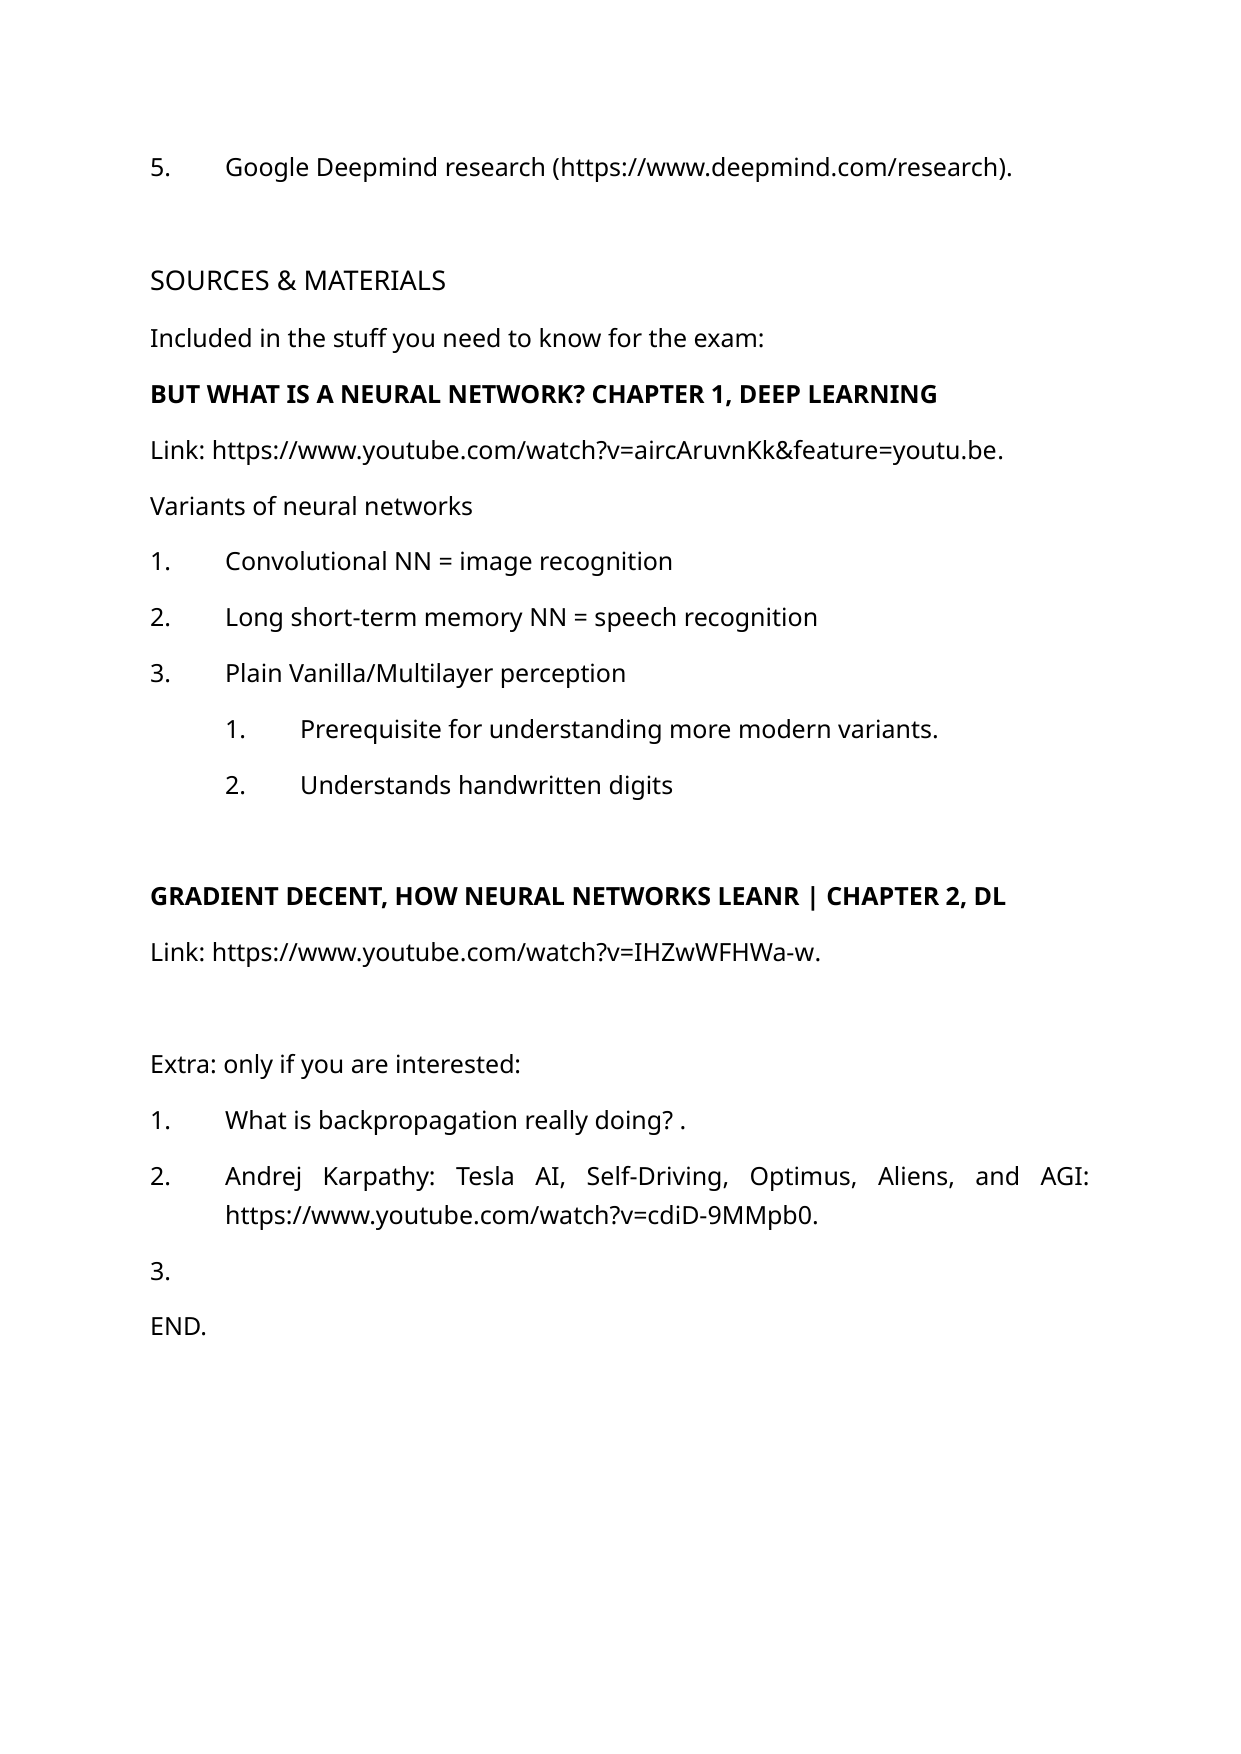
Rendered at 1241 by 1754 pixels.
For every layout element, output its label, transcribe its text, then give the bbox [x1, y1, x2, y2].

text Link: https://www.youtube.com/watch?v=aircAruvnKk&feature=youtu.be. [150, 432, 1090, 466]
text GRADIENT DECENT, HOW NEURAL NETWORKS LEANR | CHAPTER 2, DL [150, 879, 1090, 913]
list Google Deepmind research (https://www.deepmind.com/research). [150, 150, 1090, 184]
list Andrej Karpathy: Tesla AI, Self-Driving, Optimus, Aliens, and AGI: https://www.youtube.com/watch?v=cdiD-9MMpb0. [150, 1158, 1090, 1231]
text Extra: only if you are interested: [150, 1047, 1090, 1081]
list What is backpropagation really doing? . [150, 1102, 1090, 1136]
list Convolutional NN = image recognition [150, 544, 1090, 578]
text Included in the stuff you need to know for the exam: [150, 321, 1090, 355]
list Long short-term memory NN = speech recognition [150, 600, 1090, 634]
text SOURCES & MATERIALS [150, 262, 1090, 298]
list Prerequisite for understanding more modern variants. [225, 712, 1090, 746]
text Link: https://www.youtube.com/watch?v=IHZwWFHWa-w. [150, 935, 1090, 969]
text BUT WHAT IS A NEURAL NETWORK? CHAPTER 1, DEEP LEARNING [150, 377, 1090, 411]
list Understands handwritten digits [225, 767, 1090, 801]
text END. [150, 1309, 1090, 1343]
text Variants of neural networks [150, 488, 1090, 522]
list Plain Vanilla/Multilayer perception [150, 656, 1090, 690]
